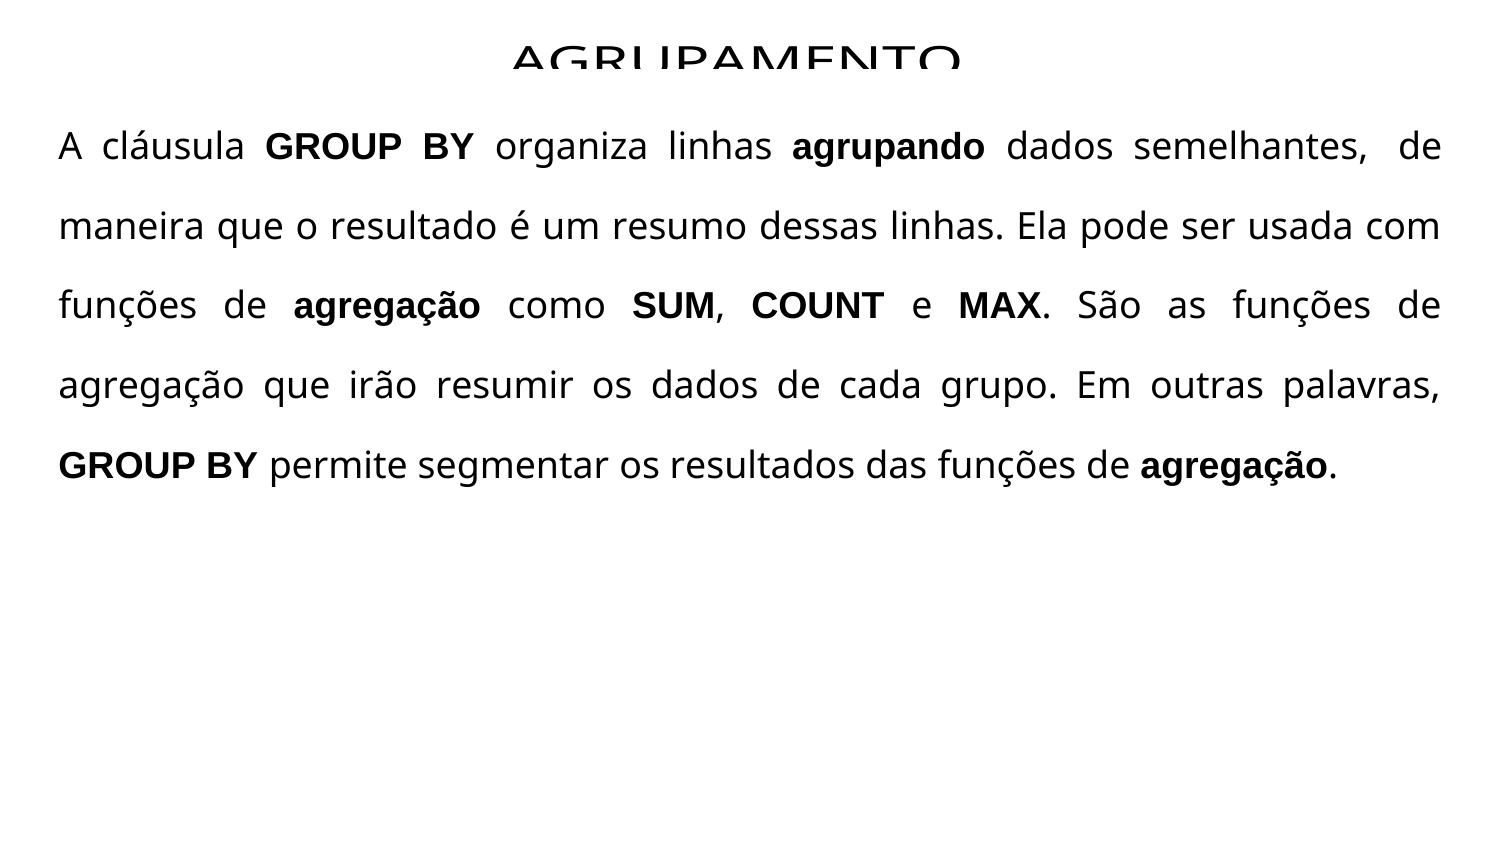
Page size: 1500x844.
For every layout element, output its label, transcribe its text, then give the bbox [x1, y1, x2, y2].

text A cláusula GROUP BY organiza linhas agrupando dados semelhantes, de maneira que o resultado é um resumo dessas linhas. Ela pode ser usada com funções de agregação como SUM, COUNT e MAX. São as funções de agregação que irão resumir os dados de cada grupo. Em outras palavras, GROUP BY permite segmentar os resultados das funções de agregação. [58, 119, 1442, 489]
